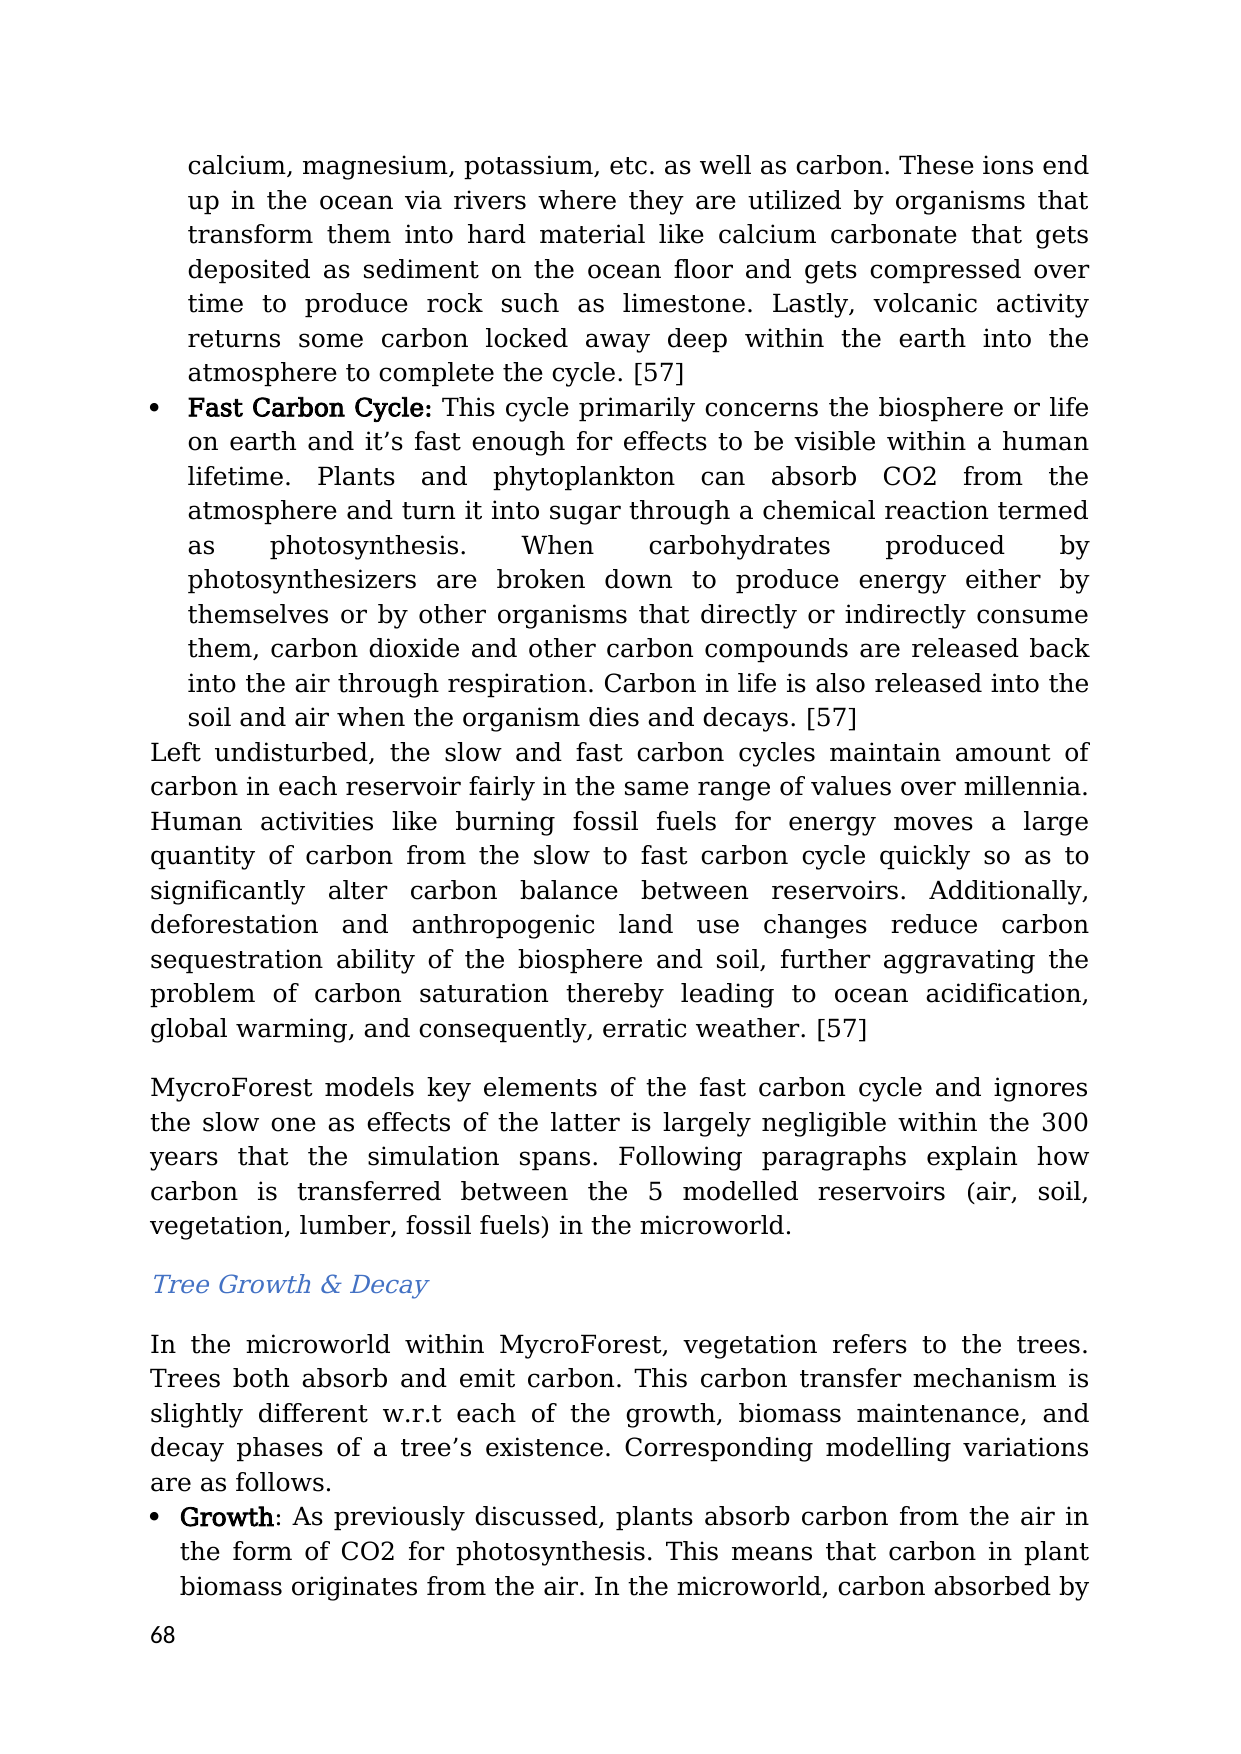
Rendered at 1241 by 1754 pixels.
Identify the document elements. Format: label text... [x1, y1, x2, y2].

list Fast Carbon Cycle: This cycle primarily concerns the biosphere or life on earth and it’s fast enough for effects to be visible within a human lifetime. Plants and phytoplankton can absorb CO2 from the atmosphere and turn it into sugar through a chemical reaction termed as photosynthesis. When carbohydrates produced by photosynthesizers are broken down to produce energy either by themselves or by other organisms that directly or indirectly consume them, carbon dioxide and other carbon compounds are released back into the air through respiration. Carbon in life is also released into the soil and air when the organism dies and decays. [57] [150, 391, 1090, 732]
text MycroForest models key elements of the fast carbon cycle and ignores the slow one as effects of the latter is largely negligible within the 300 years that the simulation spans. Following paragraphs explain how carbon is transferred between the 5 modelled reservoirs (air, soil, vegetation, lumber, fossil fuels) in the microworld. [150, 1072, 1090, 1239]
text Tree Growth & Decay [150, 1269, 1090, 1299]
text Left undisturbed, the slow and fast carbon cycles maintain amount of carbon in each reservoir fairly in the same range of values over millennia. Human activities like burning fossil fuels for energy moves a large quantity of carbon from the slow to fast carbon cycle quickly so as to significantly alter carbon balance between reservoirs. Additionally, deforestation and anthropogenic land use changes reduce carbon sequestration ability of the biosphere and soil, further aggravating the problem of carbon saturation thereby leading to ocean acidification, global warming, and consequently, erratic weather. [57] [150, 736, 1090, 1042]
text In the microworld within MycroForest, vegetation refers to the trees. Trees both absorb and emit carbon. This carbon transfer mechanism is slightly different w.r.t each of the growth, biomass maintenance, and decay phases of a tree’s existence. Corresponding modelling variations are as follows. [150, 1328, 1090, 1496]
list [150, 150, 1090, 387]
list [150, 1501, 1090, 1600]
